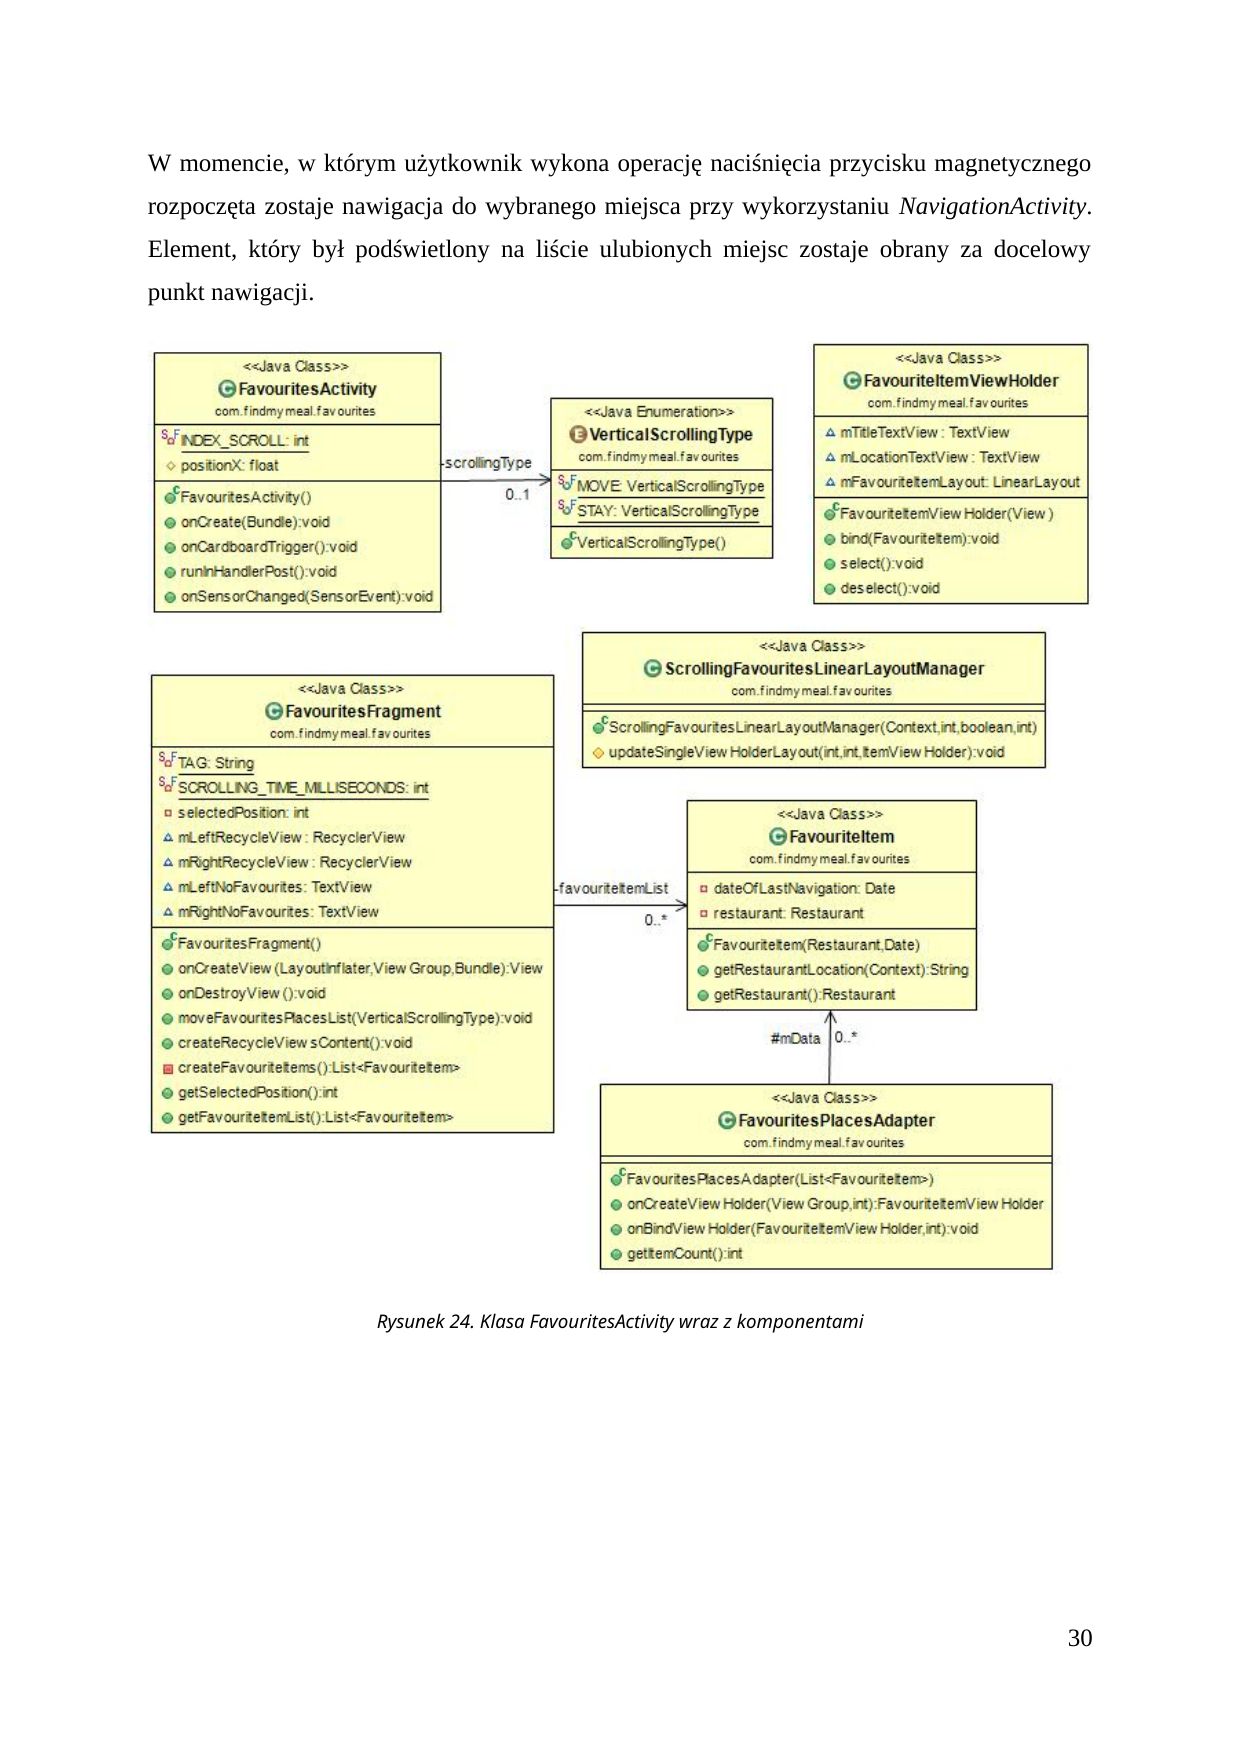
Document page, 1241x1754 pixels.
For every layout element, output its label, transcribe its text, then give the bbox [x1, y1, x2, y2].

text Rysunek 24. Klasa FavouritesActivity wraz z komponentami [148, 1309, 1092, 1334]
text W momencie, w którym użytkownik wykona operację naciśnięcia przycisku magnetycznego rozpoczęta zostaje nawigacja do wybranego miejsca przy wykorzystaniu NavigationActivity. Element, który był podświetlony na liście ulubionych miejsc zostaje obrany za docelowy punkt nawigacji. [148, 148, 1092, 306]
picture [147, 341, 1093, 1274]
